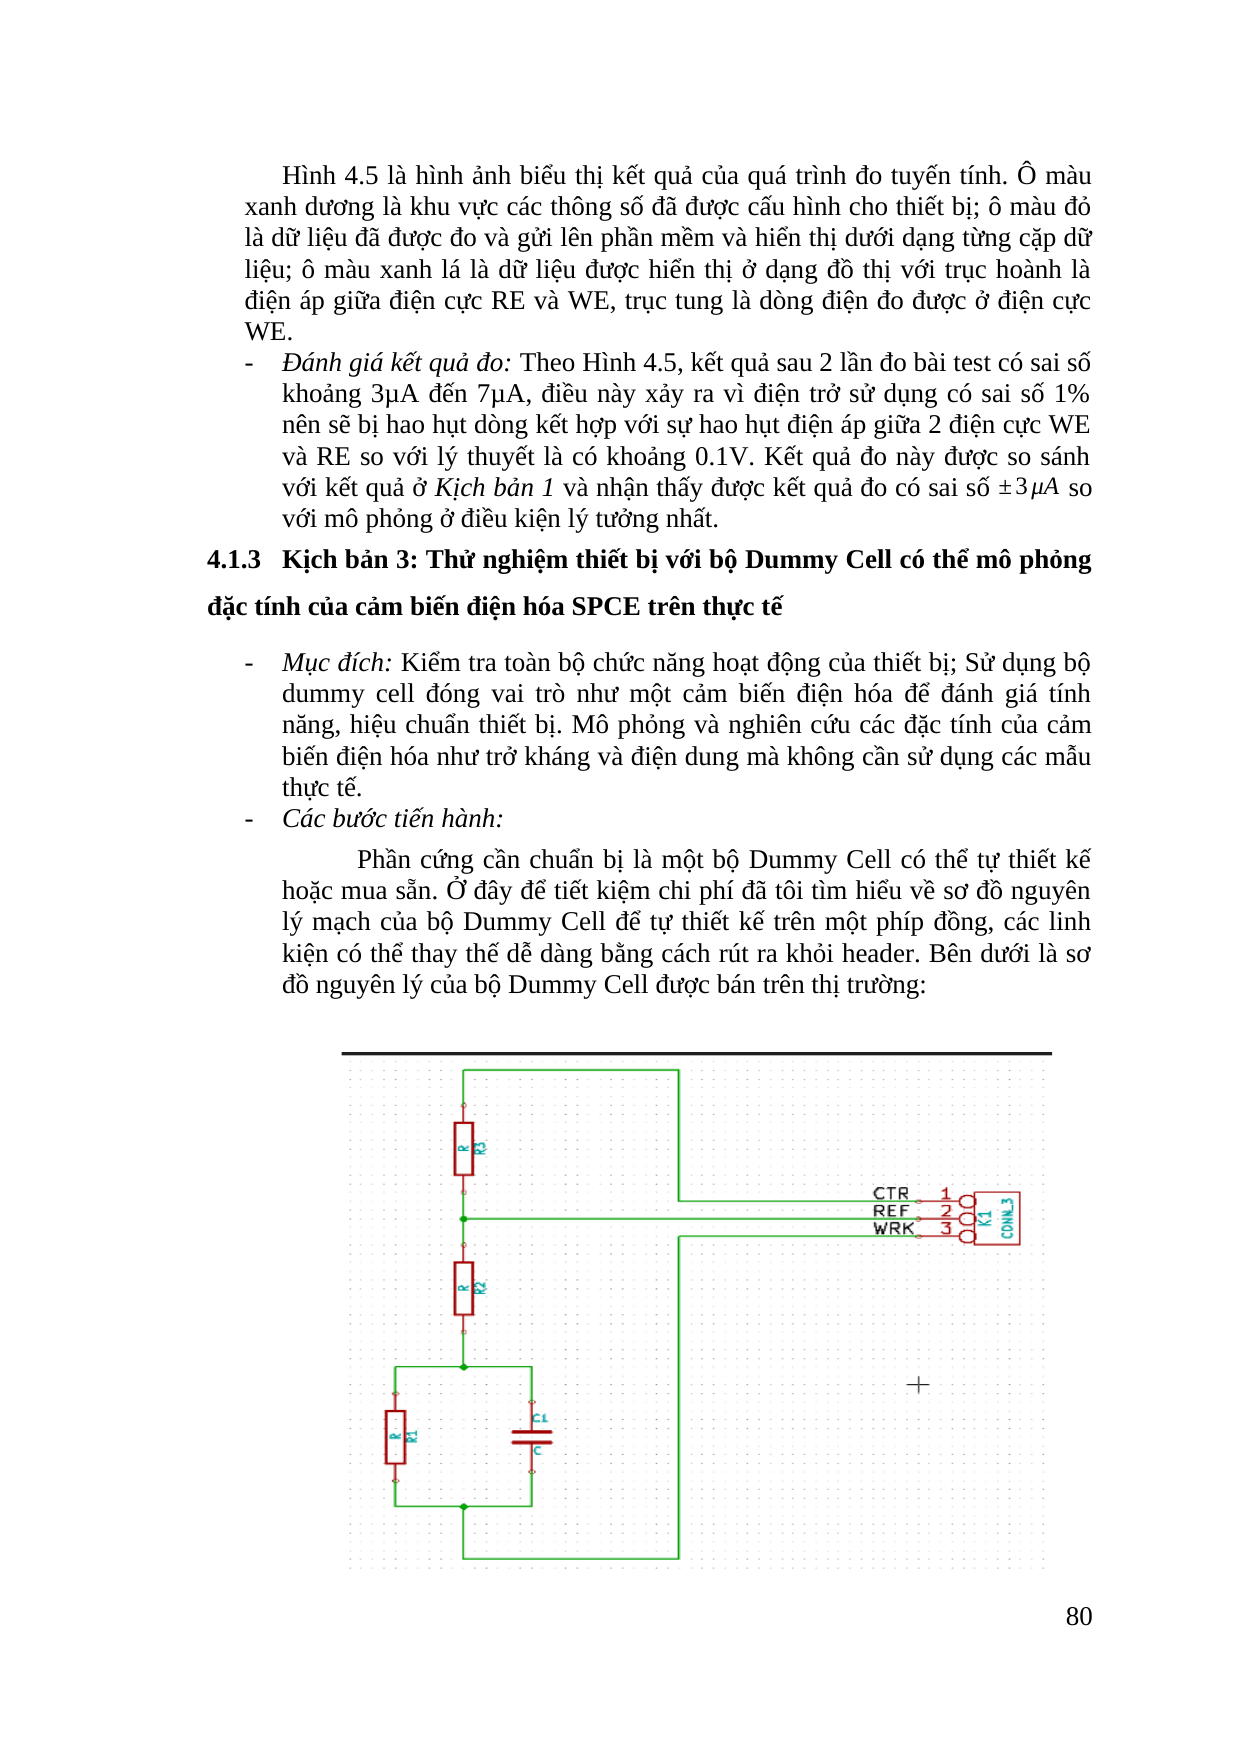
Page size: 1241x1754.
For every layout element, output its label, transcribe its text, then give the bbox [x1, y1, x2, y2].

list Hình 4.5 là hình ảnh biểu thị kết quả của quá trình đo tuyến tính. Ô màu xanh dương là khu vực các thông số đã được cấu hình cho thiết bị; ô màu đỏ là dữ liệu đã được đo và gửi lên phần mềm và hiển thị dưới dạng từng cặp dữ liệu; ô màu xanh lá là dữ liệu được hiển thị ở dạng đồ thị với trục hoành là điện áp giữa điện cực RE và WE, trục tung là dòng điện đo được ở điện cực WE. [244, 159, 1092, 346]
list Đánh giá kết quả đo: Theo Hình 4.5, kết quả sau 2 lần đo bài test có sai số khoảng 3µA đến 7µA, điều này xảy ra vì điện trở sử dụng có sai số 1% nên sẽ bị hao hụt dòng kết hợp với sự hao hụt điện áp giữa 2 điện cực WE và RE so với lý thuyết là có khoảng 0.1V. Kết quả đo này được so sánh với kết quả ở Kịch bản 1 và nhận thấy được kết quả đo có sai số so với mô phỏng ở điều kiện lý tưởng nhất. [244, 346, 1092, 533]
list Mục đích: Kiểm tra toàn bộ chức năng hoạt động của thiết bị; Sử dụng bộ dummy cell đóng vai trò như một cảm biến điện hóa để đánh giá tính năng, hiệu chuẩn thiết bị. Mô phỏng và nghiên cứu các đặc tính của cảm biến điện hóa như trở kháng và điện dung mà không cần sử dụng các mẫu thực tế. [244, 646, 1092, 802]
text Phần cứng cần chuẩn bị là một bộ Dummy Cell có thể tự thiết kế hoặc mua sẵn. Ở đây để tiết kiệm chi phí đã tôi tìm hiểu về sơ đồ nguyên lý mạch của bộ Dummy Cell để tự thiết kế trên một phíp đồng, các linh kiện có thể thay thế dễ dàng bằng cách rút ra khỏi header. Bên dưới là sơ đồ nguyên lý của bộ Dummy Cell được bán trên thị trường: [282, 843, 1092, 999]
list Các bước tiến hành: [244, 802, 1092, 833]
picture [341, 1052, 1053, 1571]
subtitle Kịch bản 3: Thử nghiệm thiết bị với bộ Dummy Cell có thể mô phỏng đặc tính của cảm biến điện hóa SPCE trên thực tế [207, 543, 1092, 621]
